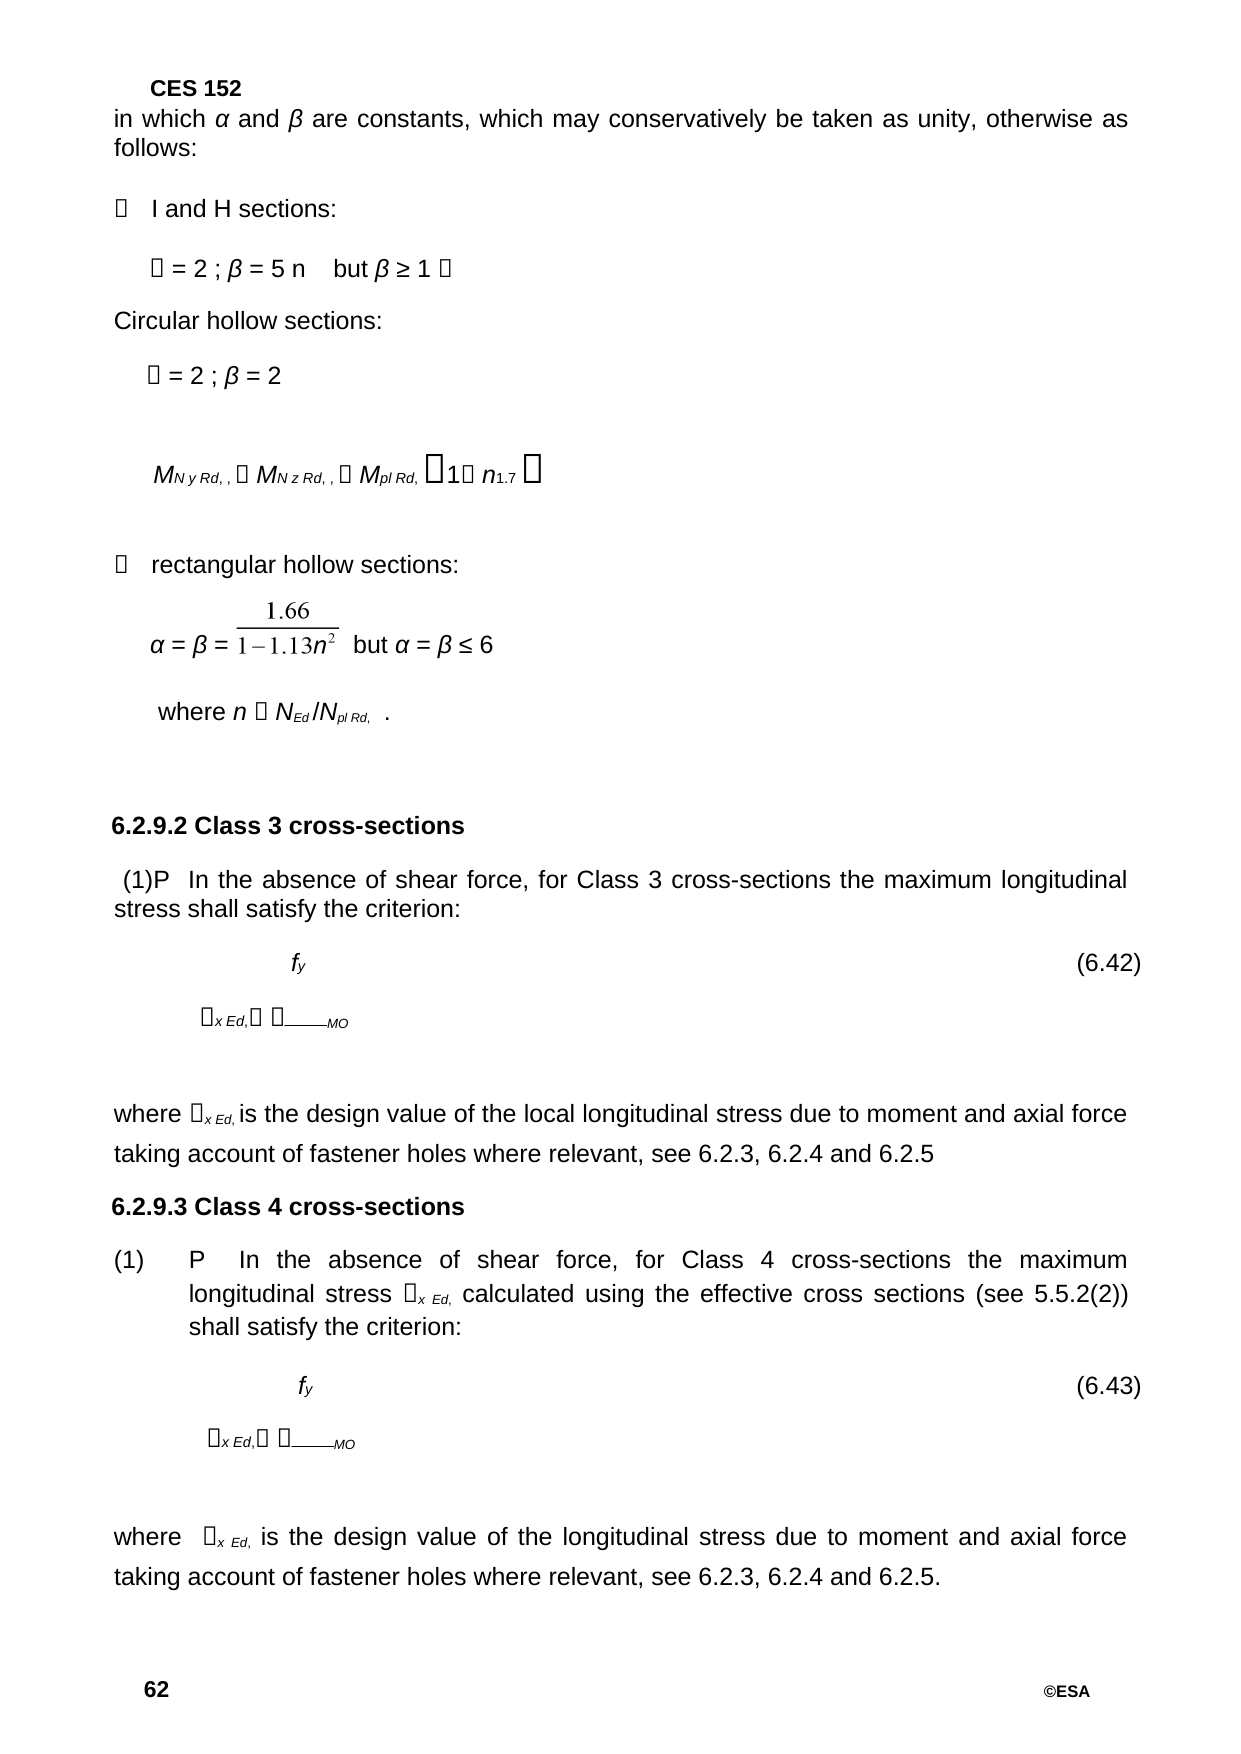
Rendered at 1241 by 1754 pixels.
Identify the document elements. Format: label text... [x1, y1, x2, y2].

text (1)P In the absence of shear force, for Class 3 cross-sections the maximum longitudinal stress shall satisfy the criterion: [113, 865, 1129, 923]
list P In the absence of shear force, for Class 4 cross-sections the maximum longitudinal stress x Ed, calculated using the effective cross sections (see 5.5.2(2)) shall satisfy the criterion: [113, 1245, 1129, 1340]
text MN y Rd, ,  MN z Rd, ,  Mpl Rd, 1 n1.7  [153, 440, 1142, 496]
text 6.2.9.3 Class 4 cross-sections [111, 1192, 1142, 1220]
text x Ed,  MO [89, 998, 1142, 1034]
picture [235, 601, 340, 654]
text fy (6.42) [89, 948, 1142, 976]
text fy (6.43) [89, 1371, 1142, 1400]
text where x Ed, is the design value of the longitudinal stress due to moment and axial force taking account of fastener holes where relevant, see 6.2.3, 6.2.4 and 6.2.5. [113, 1518, 1129, 1591]
text where n  NEd /Npl Rd, . [89, 694, 1142, 728]
text  = 2 ; β = 2 [89, 357, 1142, 392]
text 6.2.9.2 Class 3 cross-sections [111, 811, 1142, 840]
text α = β = but α = β ≤ 6 [150, 601, 1129, 659]
text  = 2 ; β = 5 n but β ≥ 1  Circular hollow sections: [113, 250, 453, 335]
text in which α and β are constants, which may conservatively be taken as unity, otherwise as follows: [113, 104, 1129, 162]
list I and H sections: [113, 191, 1129, 225]
text where x Ed, is the design value of the local longitudinal stress due to moment and axial force taking account of fastener holes where relevant, see 6.2.3, 6.2.4 and 6.2.5 [113, 1095, 1129, 1168]
text x Ed,  MO [89, 1419, 1142, 1455]
list rectangular hollow sections: [113, 546, 1129, 581]
